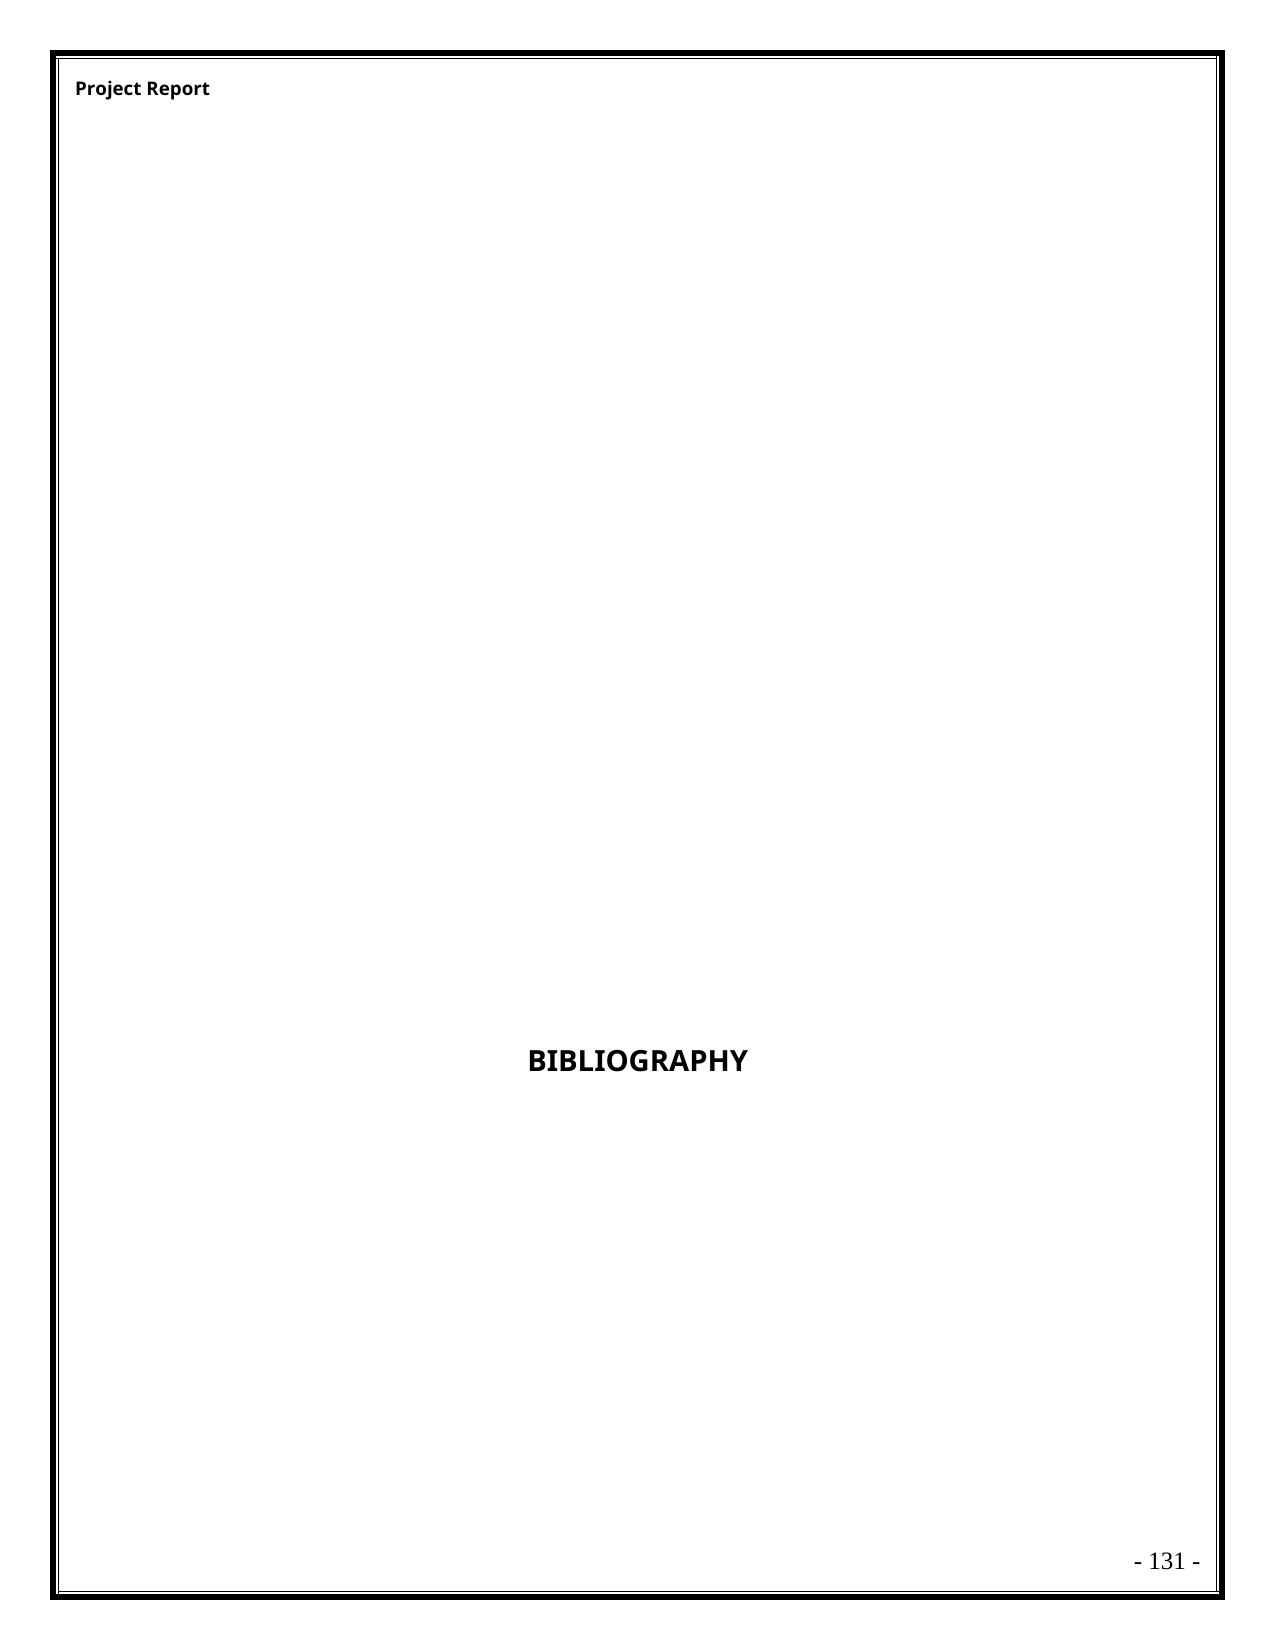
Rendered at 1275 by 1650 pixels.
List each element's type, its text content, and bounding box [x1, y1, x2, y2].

subtitle BIBLIOGRAPHY [75, 1041, 1200, 1080]
